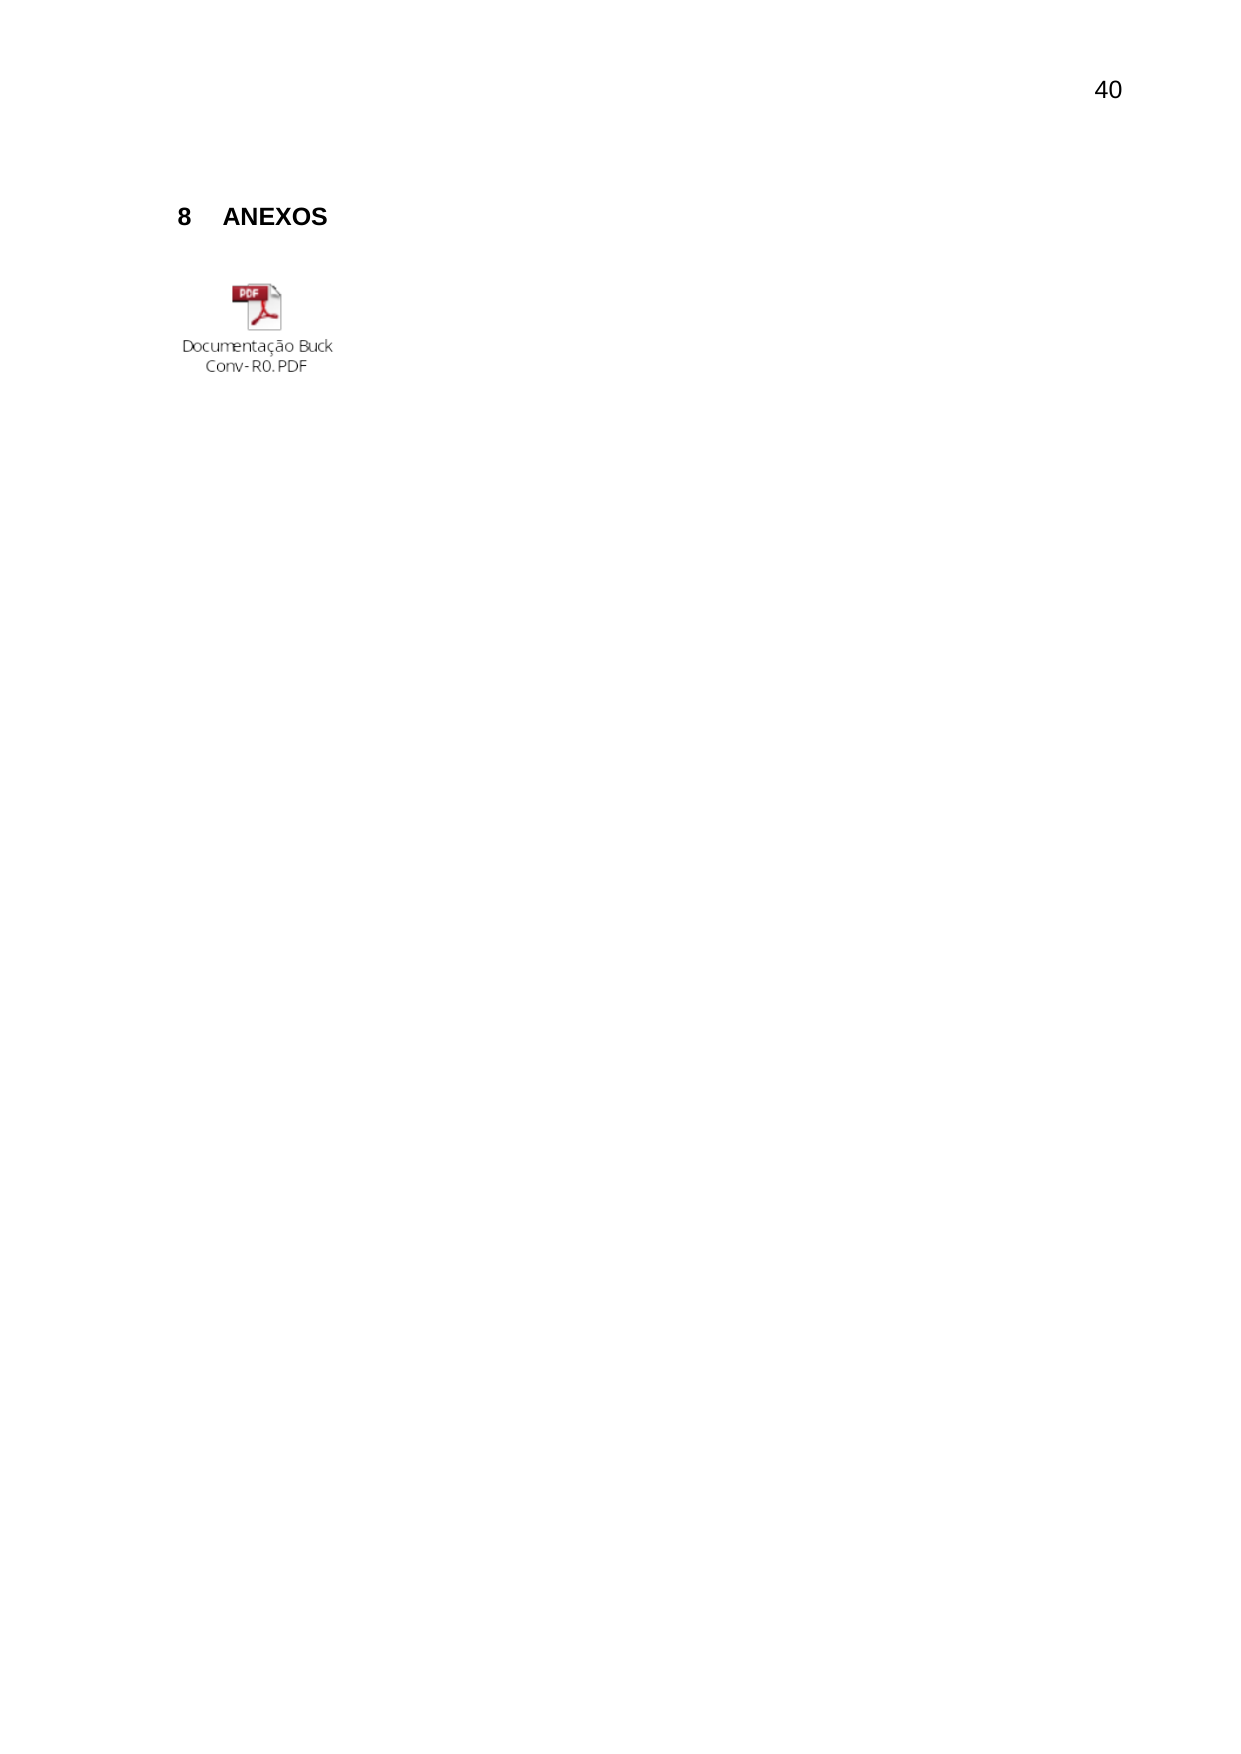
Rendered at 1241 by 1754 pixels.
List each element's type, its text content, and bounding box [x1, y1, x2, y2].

subtitle ANEXOS [177, 202, 1122, 231]
